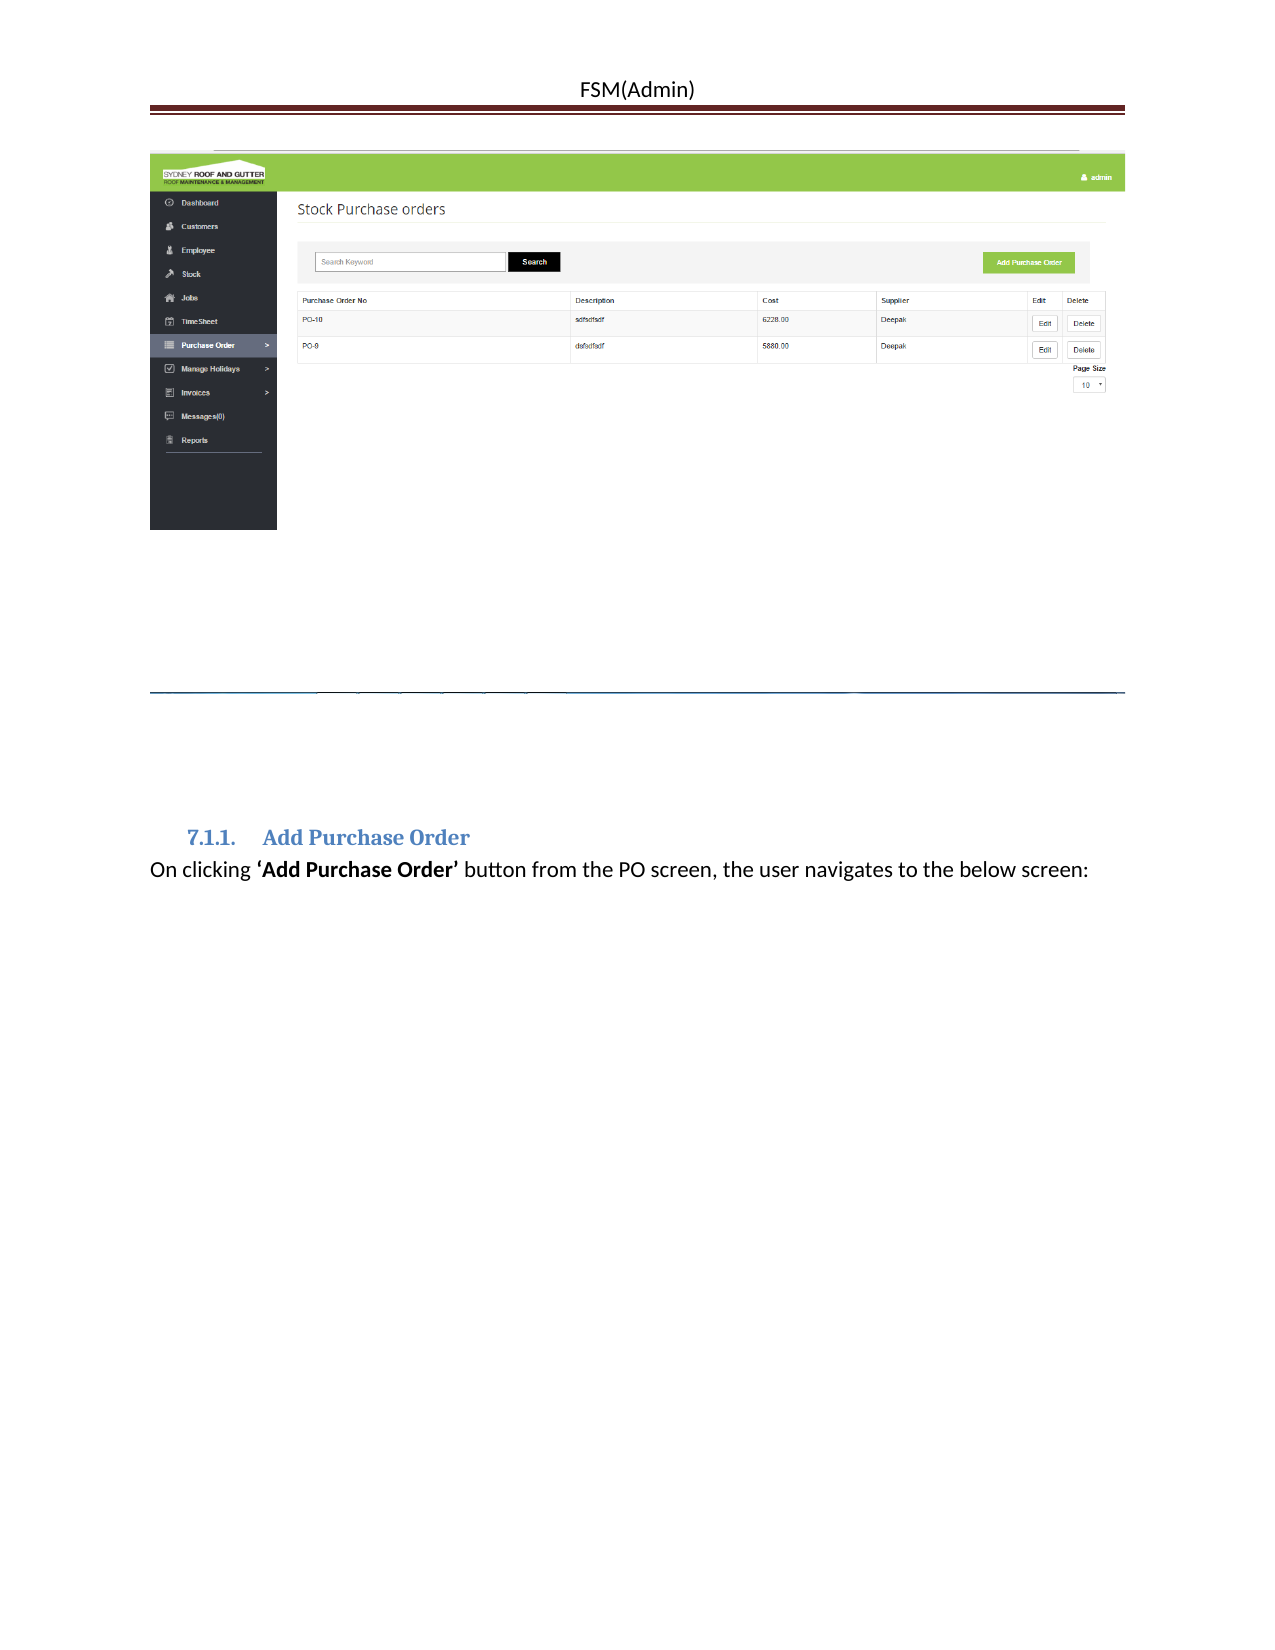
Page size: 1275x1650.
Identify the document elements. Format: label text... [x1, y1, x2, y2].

subtitle Add Purchase Order [187, 825, 1125, 851]
text On clicking ‘Add Purchase Order’ button from the PO screen, the user navigates to the below screen: [150, 855, 1125, 883]
picture [150, 150, 1125, 694]
